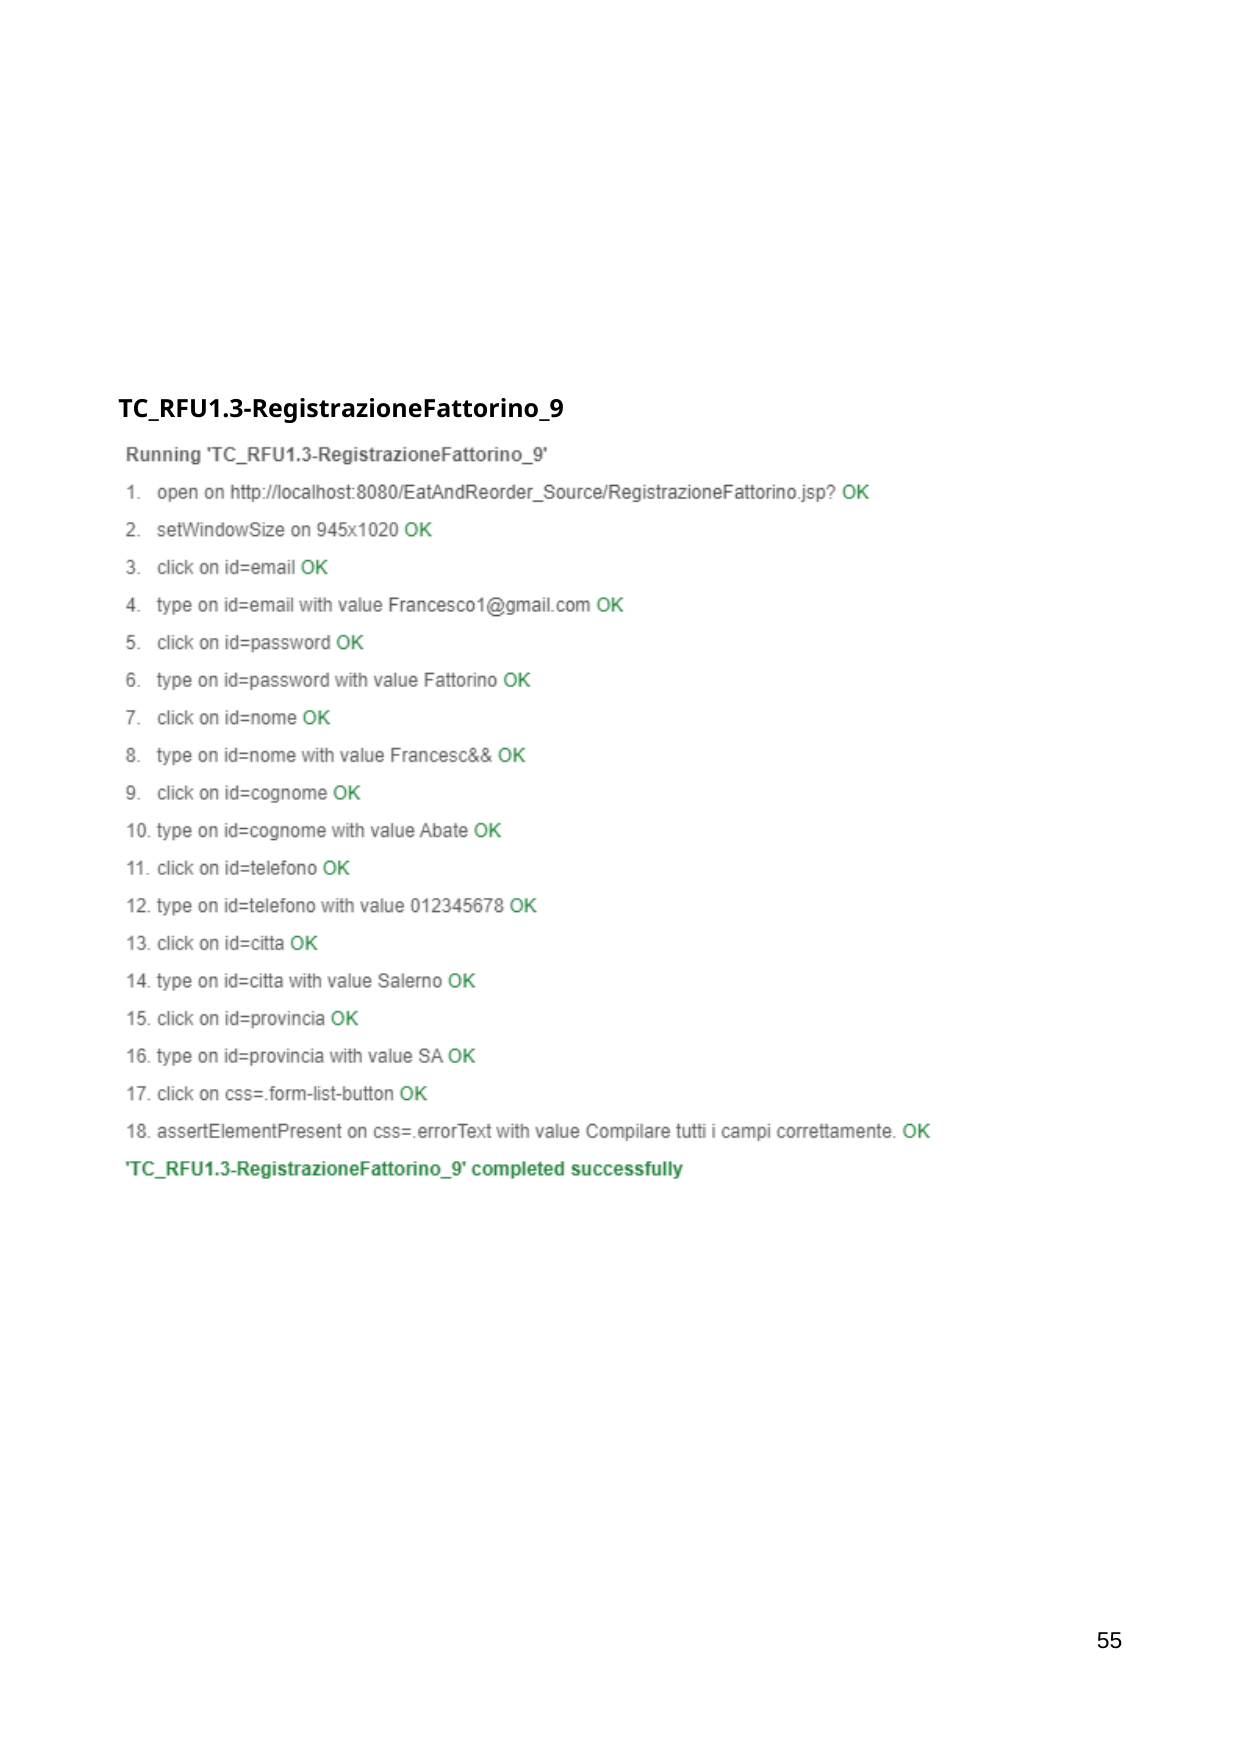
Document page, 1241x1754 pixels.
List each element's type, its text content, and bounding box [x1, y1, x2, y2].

text TC_RFU1.3-RegistrazioneFattorino_9 [118, 390, 1122, 424]
picture [118, 438, 944, 1182]
